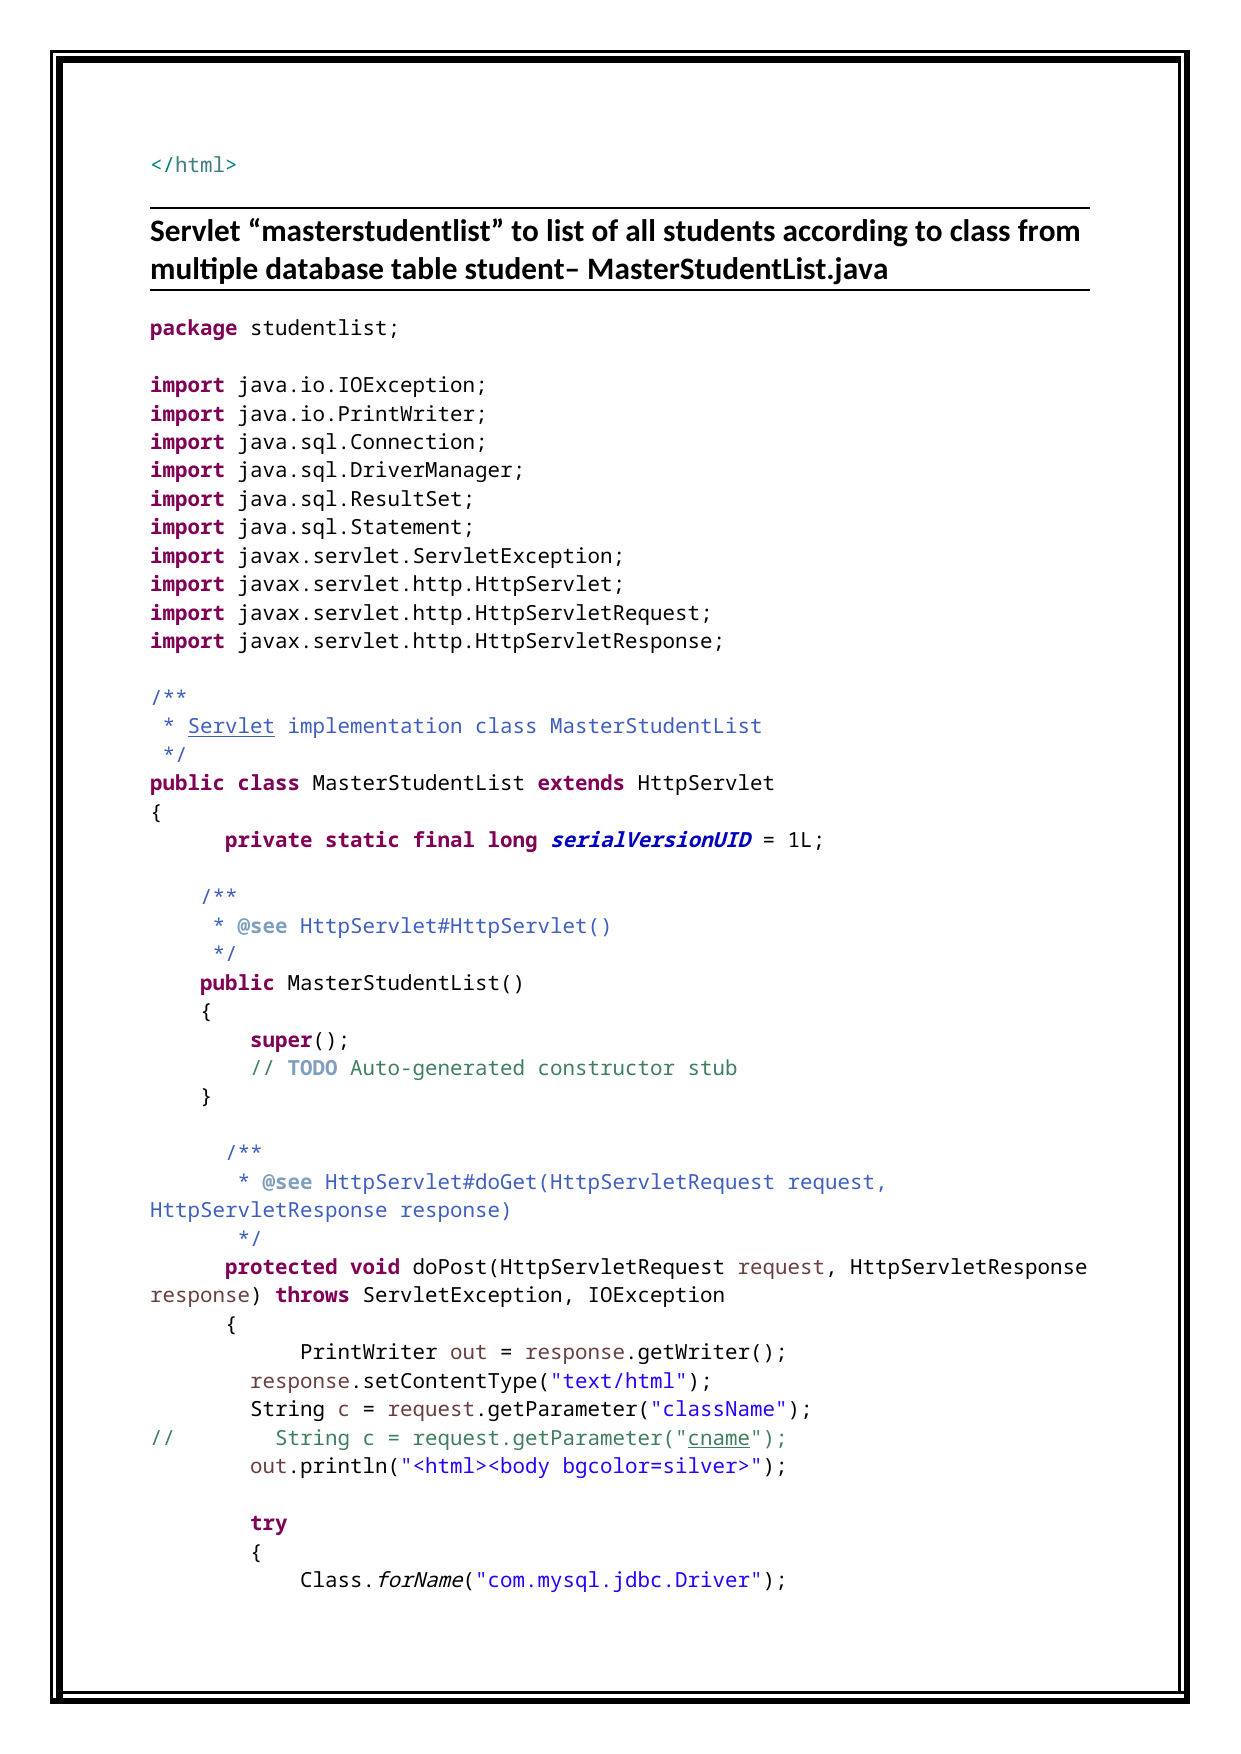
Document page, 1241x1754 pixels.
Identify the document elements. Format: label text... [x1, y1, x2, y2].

text */ [150, 1224, 1090, 1252]
text import java.io.IOException; [150, 370, 1090, 399]
text import javax.servlet.http.HttpServlet; [150, 569, 1090, 598]
text { [150, 996, 1090, 1025]
text * @see HttpServlet#HttpServlet() [150, 911, 1090, 939]
text // TODO Auto-generated constructor stub [150, 1053, 1090, 1082]
text import javax.servlet.http.HttpServletResponse; [150, 626, 1090, 655]
text */ [150, 740, 1090, 768]
text * Servlet implementation class MasterStudentList [150, 712, 1090, 740]
text * @see HttpServlet#doGet(HttpServletRequest request, HttpServletResponse response) [150, 1167, 1090, 1224]
text import java.sql.Connection; [150, 427, 1090, 456]
text /** [150, 882, 1090, 911]
text import javax.servlet.http.HttpServletRequest; [150, 598, 1090, 626]
text } [150, 1082, 1090, 1110]
text import java.sql.DriverManager; [150, 456, 1090, 484]
text try [150, 1508, 1090, 1537]
text </html> [150, 150, 1090, 178]
text Servlet “masterstudentlist” to list of all students according to class from multiple database table student– MasterStudentList.java [150, 209, 1090, 289]
text */ [150, 939, 1090, 968]
text import javax.servlet.ServletException; [150, 541, 1090, 569]
text Class.forName("com.mysql.jdbc.Driver"); [150, 1565, 1090, 1594]
text response.setContentType("text/html"); [150, 1366, 1090, 1394]
text import java.io.PrintWriter; [150, 399, 1090, 427]
text import java.sql.Statement; [150, 512, 1090, 541]
text public MasterStudentList() [150, 968, 1090, 996]
text String c = request.getParameter("className"); [150, 1394, 1090, 1423]
text private static final long serialVersionUID = 1L; [150, 825, 1090, 854]
text { [150, 1309, 1090, 1337]
text PrintWriter out = response.getWriter(); [150, 1337, 1090, 1366]
text { [150, 797, 1090, 825]
text { [150, 1537, 1090, 1565]
text out.println("<html><body bgcolor=silver>"); [150, 1451, 1090, 1480]
text public class MasterStudentList extends HttpServlet [150, 768, 1090, 797]
text protected void doPost(HttpServletRequest request, HttpServletResponse response) throws ServletException, IOException [150, 1252, 1090, 1309]
text import java.sql.ResultSet; [150, 484, 1090, 512]
text package studentlist; [150, 313, 1090, 342]
text /** [150, 683, 1090, 712]
text super(); [150, 1025, 1090, 1053]
text // String c = request.getParameter("cname"); [150, 1423, 1090, 1451]
text /** [150, 1138, 1090, 1167]
